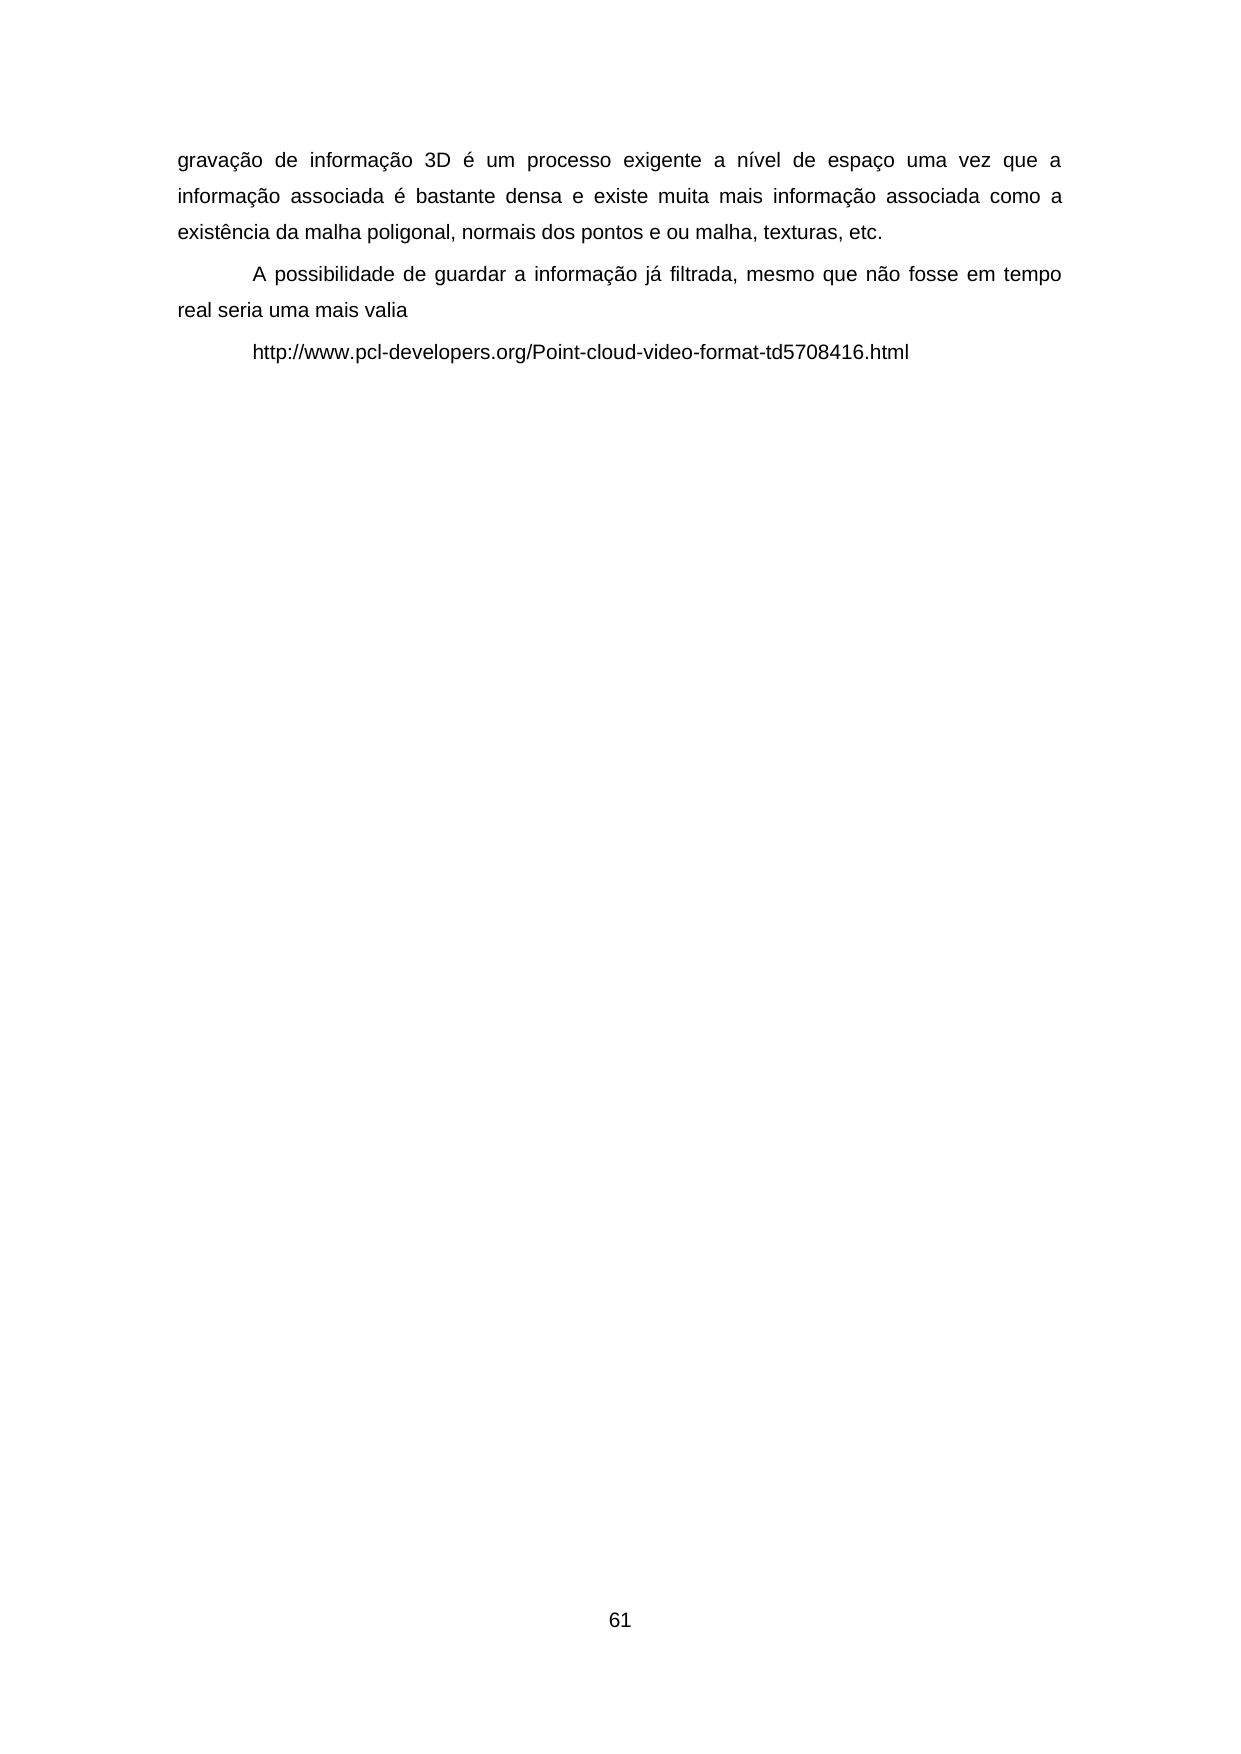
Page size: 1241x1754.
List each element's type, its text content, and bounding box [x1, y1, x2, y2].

text http://www.pcl-developers.org/Point-cloud-video-format-td5708416.html [177, 340, 1063, 364]
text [177, 148, 1063, 243]
text A possibilidade de guardar a informação já filtrada, mesmo que não fosse em tempo real seria uma mais valia [177, 262, 1063, 322]
